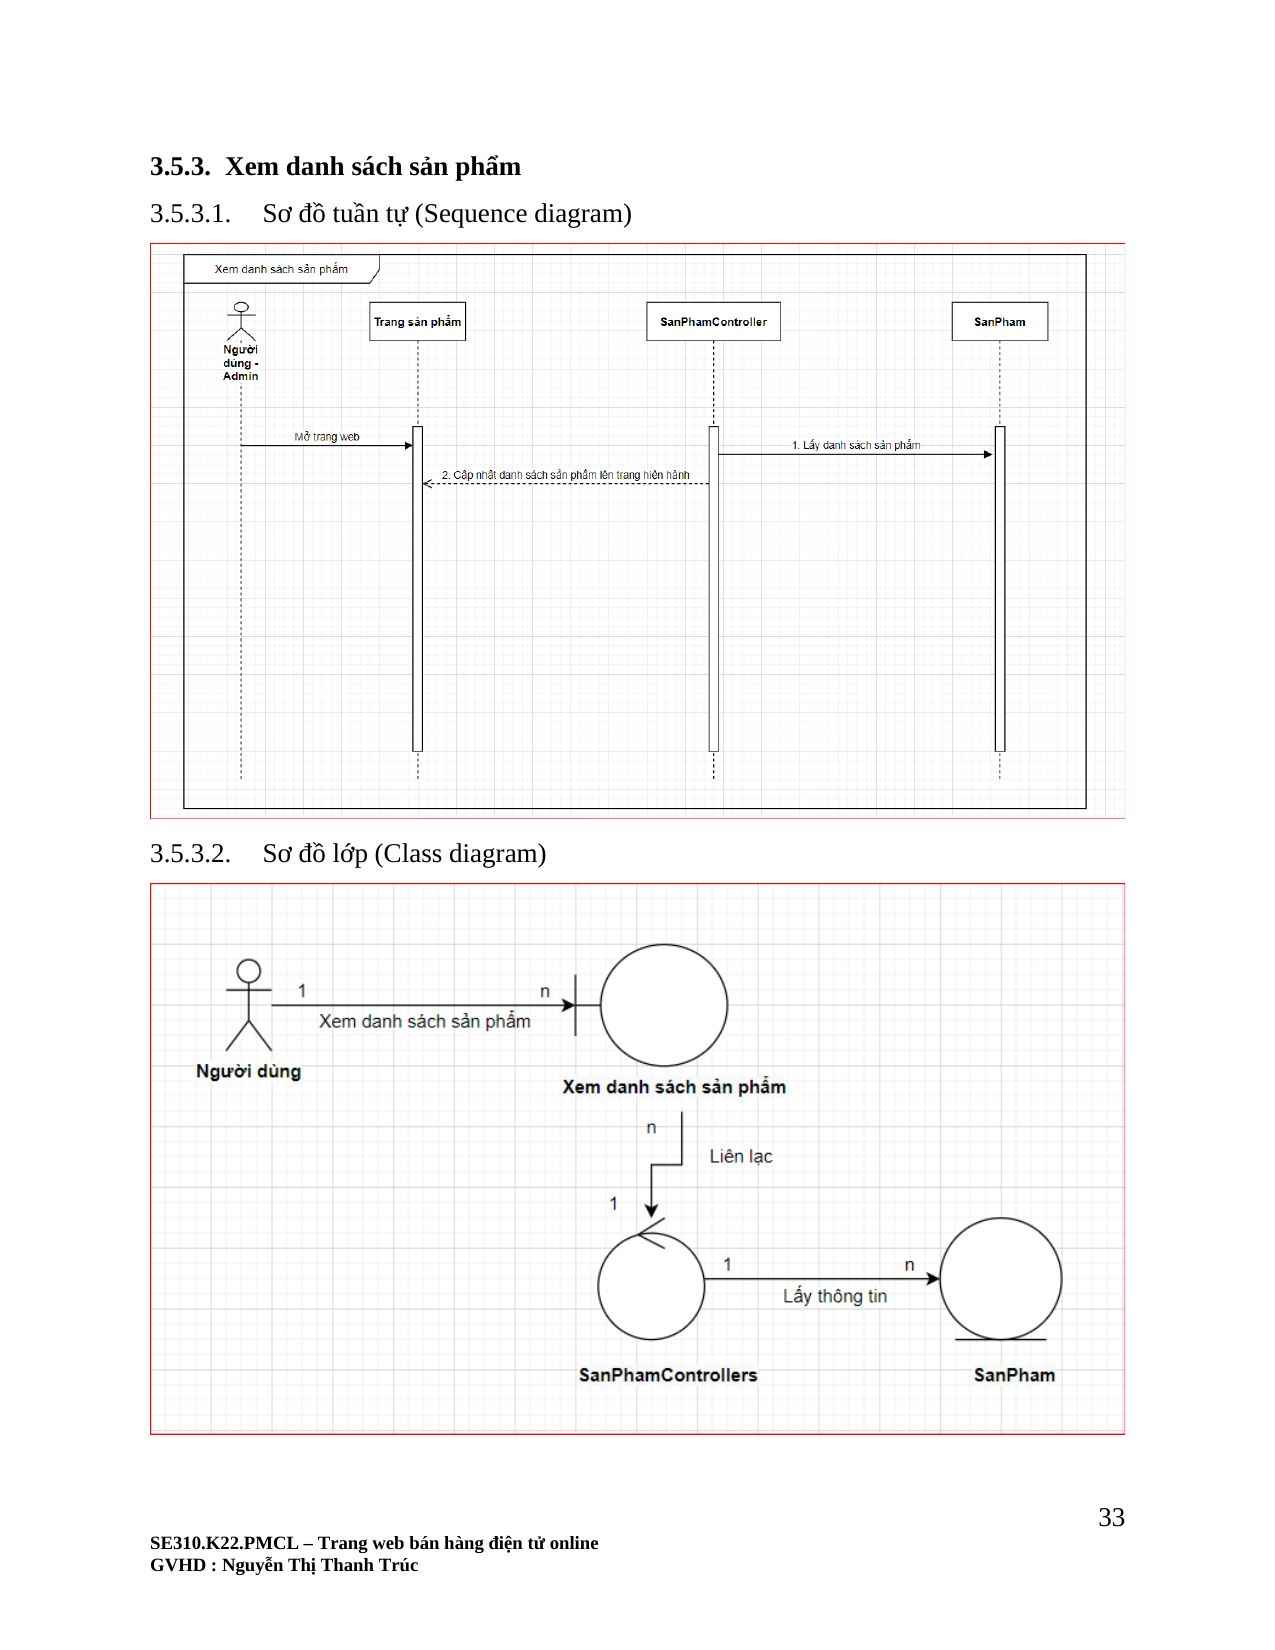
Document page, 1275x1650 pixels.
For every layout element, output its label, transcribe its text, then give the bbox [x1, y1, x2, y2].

picture [150, 243, 1125, 819]
subtitle Xem danh sách sản phẩm [150, 150, 1125, 181]
picture [150, 883, 1125, 1435]
subtitle Sơ đồ tuần tự (Sequence diagram) [150, 197, 1125, 228]
subtitle Sơ đồ lớp (Class diagram) [150, 837, 1125, 868]
